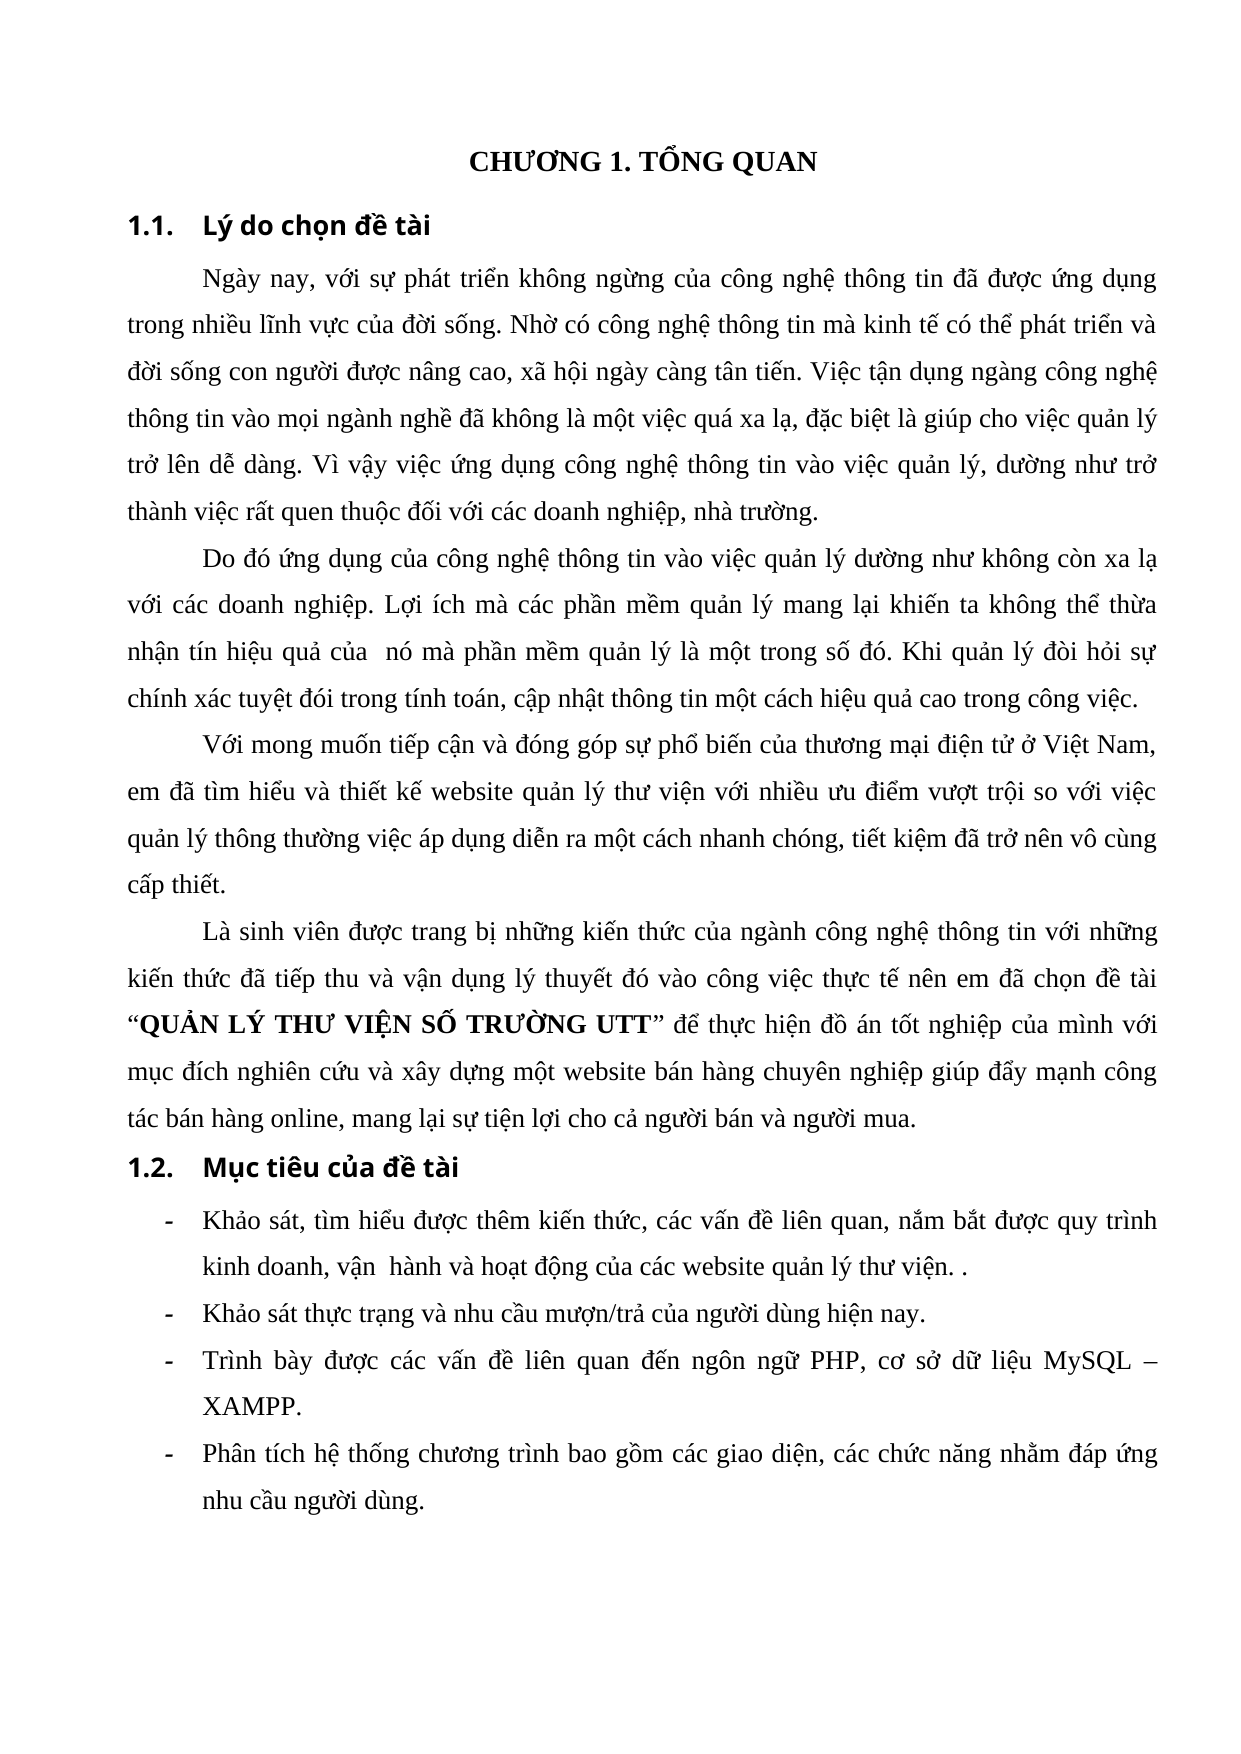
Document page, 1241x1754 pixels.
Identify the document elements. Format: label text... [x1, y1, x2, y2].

text Với mong muốn tiếp cận và đóng góp sự phổ biến của thương mại điện tử ở Việt Nam, em đã tìm hiểu và thiết kế website quản lý thư viện với nhiều ưu điểm vượt trội so với việc quản lý thông thường việc áp dụng diễn ra một cách nhanh chóng, tiết kiệm đã trở nên vô cùng cấp thiết. [127, 728, 1159, 900]
subtitle Mục tiêu của đề tài [127, 1148, 1159, 1185]
text Do đó ứng dụng của công nghệ thông tin vào việc quản lý dường như không còn xa lạ với các doanh nghiệp. Lợi ích mà các phần mềm quản lý mang lại khiến ta không thể thừa nhận tín hiệu quả của nó mà phần mềm quản lý là một trong số đó. Khi quản lý đòi hỏi sự chính xác tuyệt đói trong tính toán, cập nhật thông tin một cách hiệu quả cao trong công việc. [127, 542, 1159, 713]
text Ngày nay, với sự phát triển không ngừng của công nghệ thông tin đã được ứng dụng trong nhiều lĩnh vực của đời sống. Nhờ có công nghệ thông tin mà kinh tế có thể phát triển và đời sống con người được nâng cao, xã hội ngày càng tân tiến. Việc tận dụng ngàng công nghệ thông tin vào mọi ngành nghề đã không là một việc quá xa lạ, đặc biệt là giúp cho việc quản lý trở lên dễ dàng. Vì vậy việc ứng dụng công nghệ thông tin vào việc quản lý, dường như trở thành việc rất quen thuộc đối với các doanh nghiệp, nhà trường. [127, 262, 1159, 526]
list Khảo sát, tìm hiểu được thêm kiến thức, các vấn đề liên quan, nắm bắt được quy trình kinh doanh, vận hành và hoạt động của các website quản lý thư viện. . [164, 1204, 1159, 1282]
list Khảo sát thực trạng và nhu cầu mượn/trả của người dùng hiện nay. [164, 1297, 1159, 1328]
list Trình bày được các vấn đề liên quan đến ngôn ngữ PHP, cơ sở dữ liệu MySQL – XAMPP. [164, 1344, 1159, 1422]
text Là sinh viên được trang bị những kiến thức của ngành công nghệ thông tin với những kiến thức đã tiếp thu và vận dụng lý thuyết đó vào công việc thực tế nên em đã chọn đề tài “QUẢN LÝ THƯ VIỆN SỐ TRƯỜNG UTT” để thực hiện đồ án tốt nghiệp của mình với mục đích nghiên cứu và xây dựng một website bán hàng chuyên nghiệp giúp đẩy mạnh công tác bán hàng online, mang lại sự tiện lợi cho cả người bán và người mua. [127, 915, 1159, 1133]
subtitle Lý do chọn đề tài [127, 207, 1159, 243]
list CHƯƠNG 1. TỔNG QUAN [127, 144, 1159, 177]
list Phân tích hệ thống chương trình bao gồm các giao diện, các chức năng nhằm đáp ứng nhu cầu người dùng. [164, 1437, 1159, 1515]
